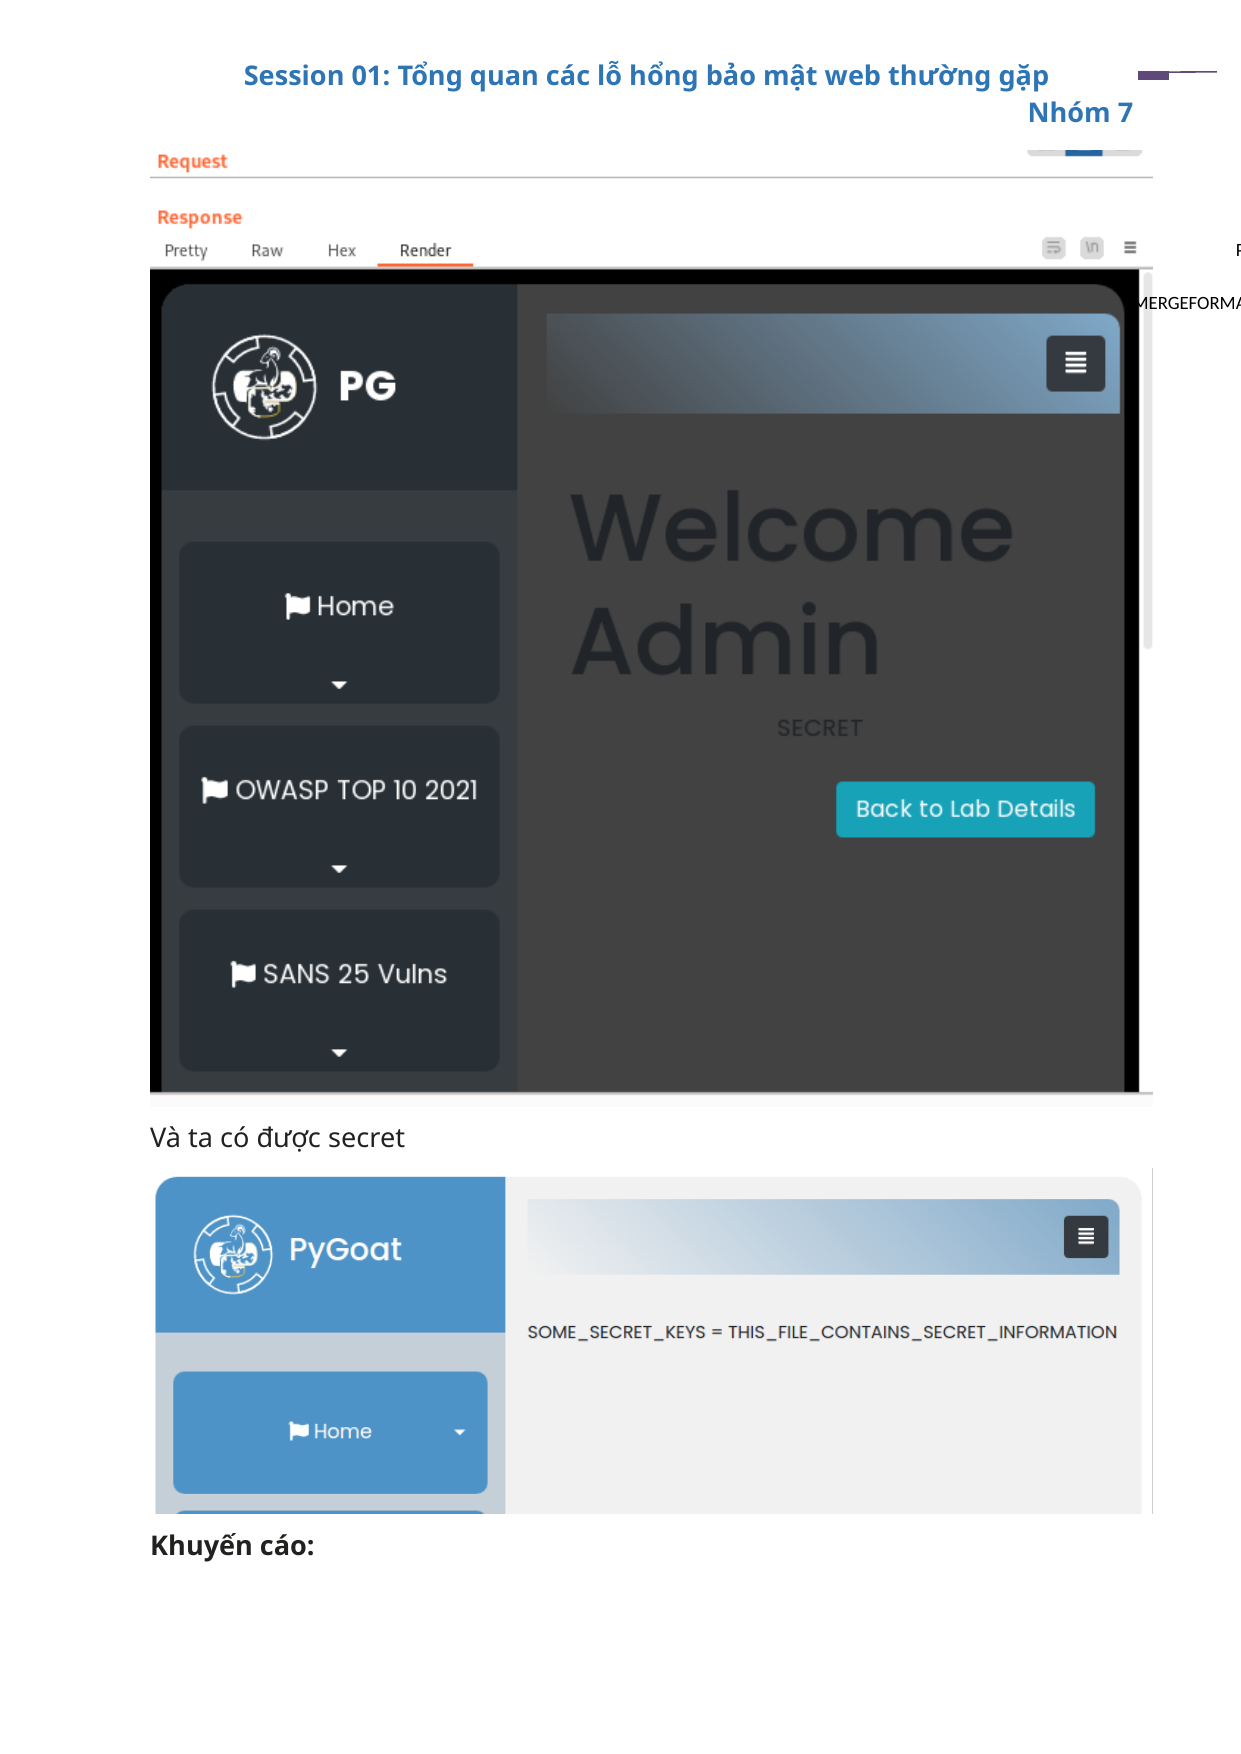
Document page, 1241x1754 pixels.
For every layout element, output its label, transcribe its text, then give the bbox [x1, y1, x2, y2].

text Và ta có được secret [150, 1119, 1153, 1156]
text Khuyến cáo: [150, 1526, 1153, 1563]
picture [150, 1168, 1153, 1514]
picture [150, 150, 1153, 1107]
